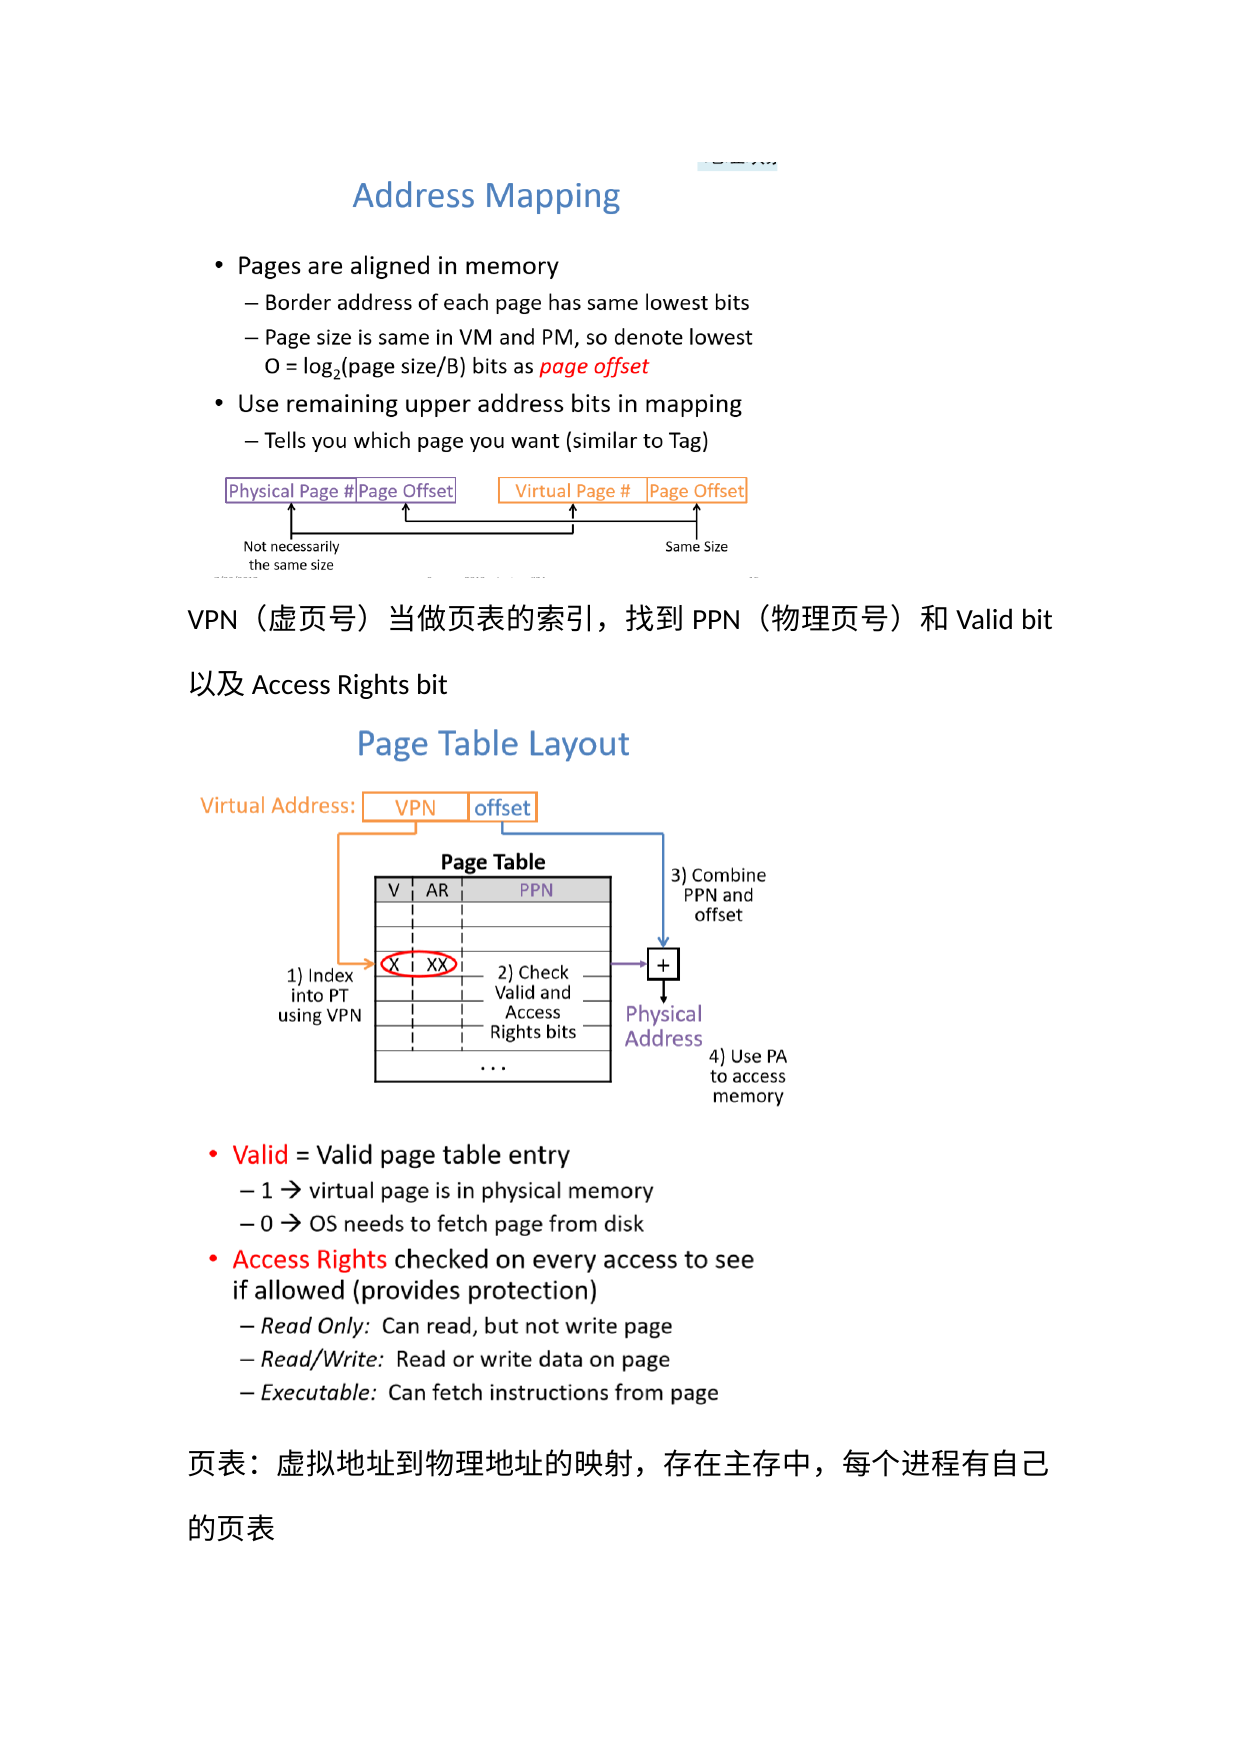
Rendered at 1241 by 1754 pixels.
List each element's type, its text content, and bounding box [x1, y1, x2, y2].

picture [187, 162, 778, 578]
text VPN（虚页号）当做页表的索引，找到PPN（物理页号）和Valid bit以及Access Rights bit [187, 584, 1053, 714]
text 页表：虚拟地址到物理地址的映射，存在主存中，每个进程有自己的页表 [187, 1429, 1053, 1559]
picture [187, 1137, 807, 1410]
picture [187, 714, 799, 1117]
